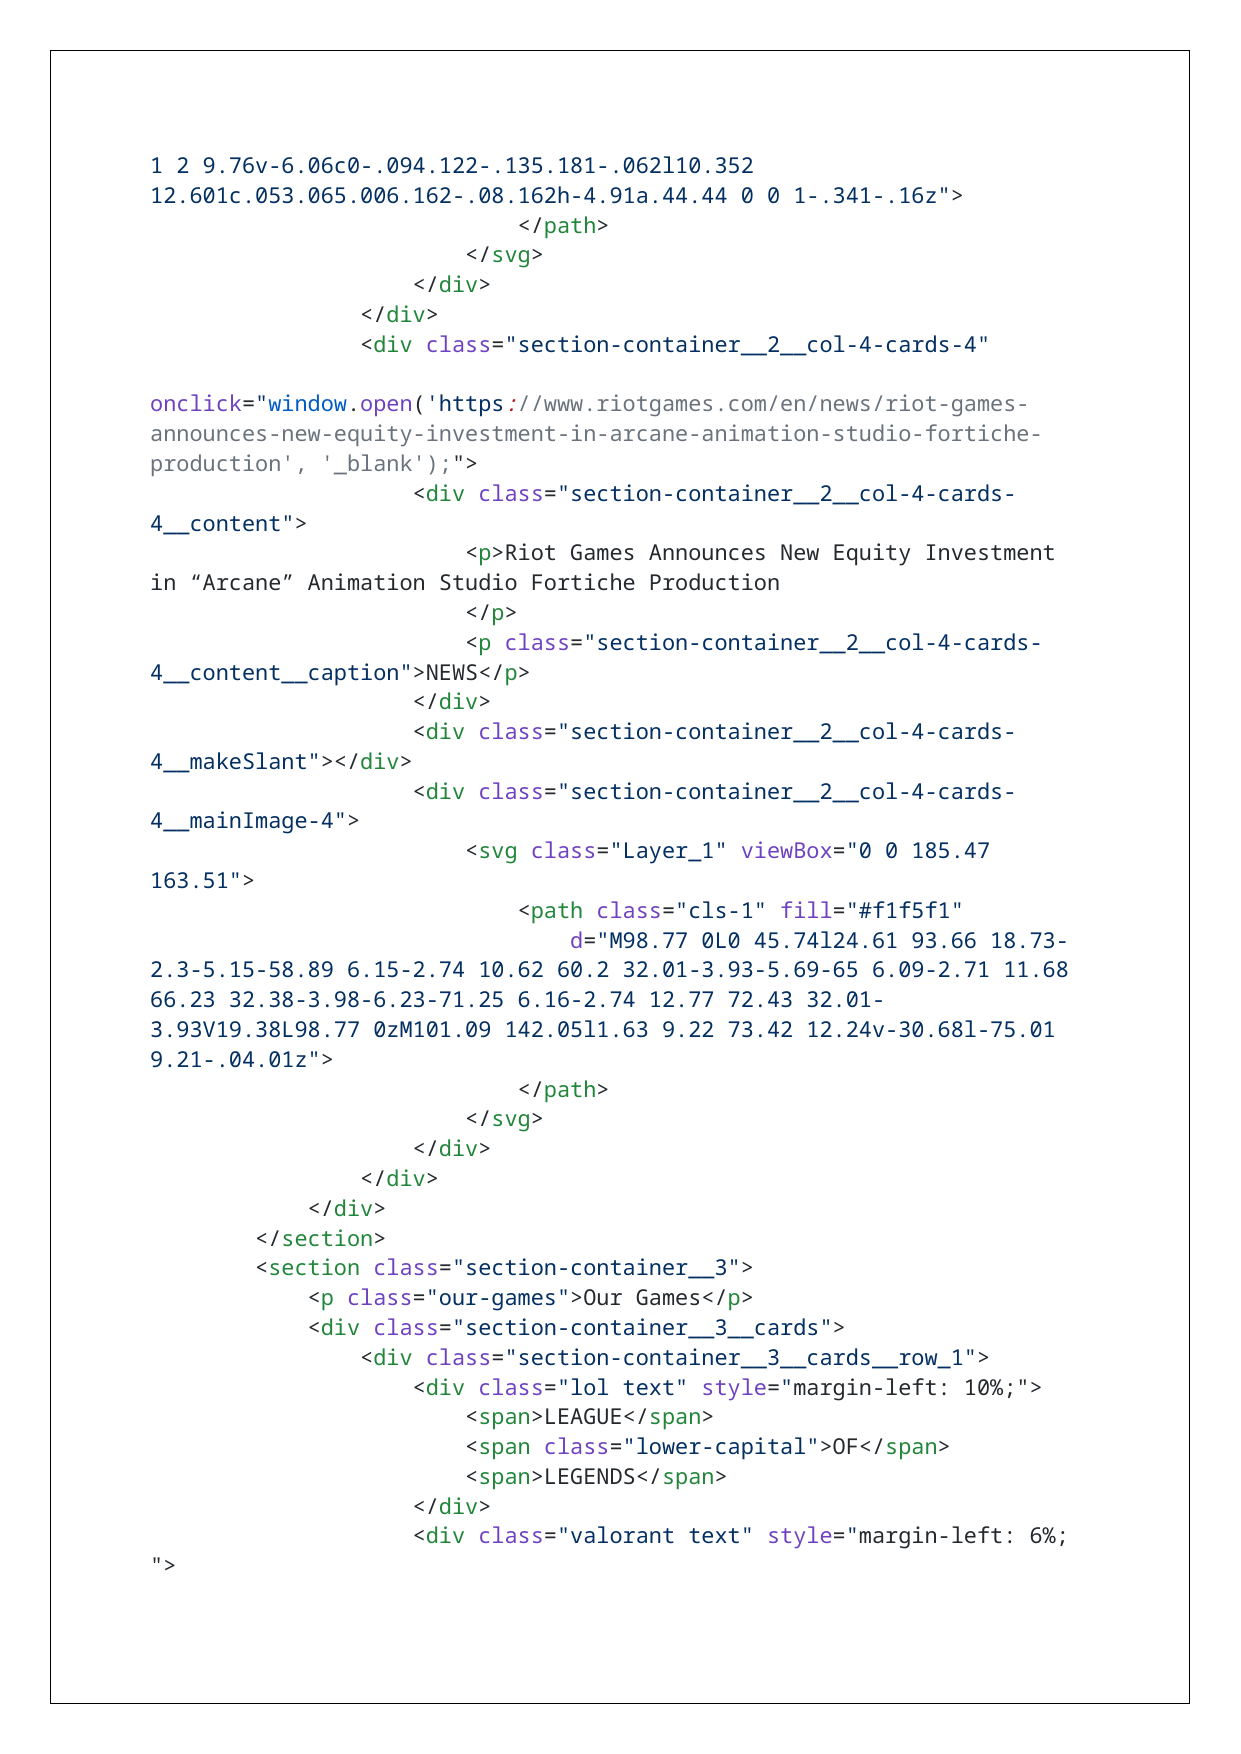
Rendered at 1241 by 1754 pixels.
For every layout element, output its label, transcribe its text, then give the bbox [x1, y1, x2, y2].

text </div> [150, 1193, 1090, 1222]
text onclick="window.open('https://www.riotgames.com/en/news/riot-games-announces-new-equity-investment-in-arcane-animation-studio-fortiche-production', '_blank');"> [150, 358, 1090, 478]
text </div> [150, 299, 1090, 329]
text <p>Riot Games Announces New Equity Investment in “Arcane” Animation Studio Fortiche Production [150, 537, 1090, 597]
text d="M98.77 0L0 45.74l24.61 93.66 18.73-2.3-5.15-58.89 6.15-2.74 10.62 60.2 32.01-3.93-5.69-65 6.09-2.71 11.68 66.23 32.38-3.98-6.23-71.25 6.16-2.74 12.77 72.43 32.01-3.93V19.38L98.77 0zM101.09 142.05l1.63 9.22 73.42 12.24v-30.68l-75.01 9.21-.04.01z"> [150, 924, 1090, 1073]
text <div class="section-container__2__col-4-cards-4" [150, 329, 1090, 358]
text <p class="section-container__2__col-4-cards-4__content__caption">NEWS</p> [150, 627, 1090, 686]
text <span class="lower-capital">OF</span> [150, 1431, 1090, 1461]
text <div class="section-container__3__cards__row_1"> [150, 1342, 1090, 1371]
text <p class="our-games">Our Games</p> [150, 1282, 1090, 1312]
text <span>LEAGUE</span> [150, 1401, 1090, 1431]
text </svg> [150, 239, 1090, 269]
text </p> [150, 597, 1090, 627]
text </div> [150, 1163, 1090, 1193]
text <div class="section-container__2__col-4-cards-4__content"> [150, 478, 1090, 537]
text </div> [150, 1133, 1090, 1163]
text <div class="lol text" style="margin-left: 10%;"> [150, 1371, 1090, 1401]
text </section> [150, 1222, 1090, 1252]
text </svg> [150, 1103, 1090, 1133]
text </path> [150, 209, 1090, 239]
text </div> [150, 1491, 1090, 1520]
text <div class="section-container__2__col-4-cards-4__mainImage-4"> [150, 776, 1090, 835]
text <svg class="Layer_1" viewBox="0 0 185.47 163.51"> [150, 835, 1090, 895]
text </div> [150, 269, 1090, 299]
text <span>LEGENDS</span> [150, 1461, 1090, 1491]
text <div class="valorant text" style="margin-left: 6%; "> [150, 1520, 1090, 1580]
text <div class="section-container__3__cards"> [150, 1312, 1090, 1342]
text <section class="section-container__3"> [150, 1252, 1090, 1282]
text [150, 150, 1090, 209]
text <path class="cls-1" fill="#f1f5f1" [150, 895, 1090, 924]
text </path> [150, 1073, 1090, 1103]
text <div class="section-container__2__col-4-cards-4__makeSlant"></div> [150, 716, 1090, 776]
text </div> [150, 686, 1090, 716]
